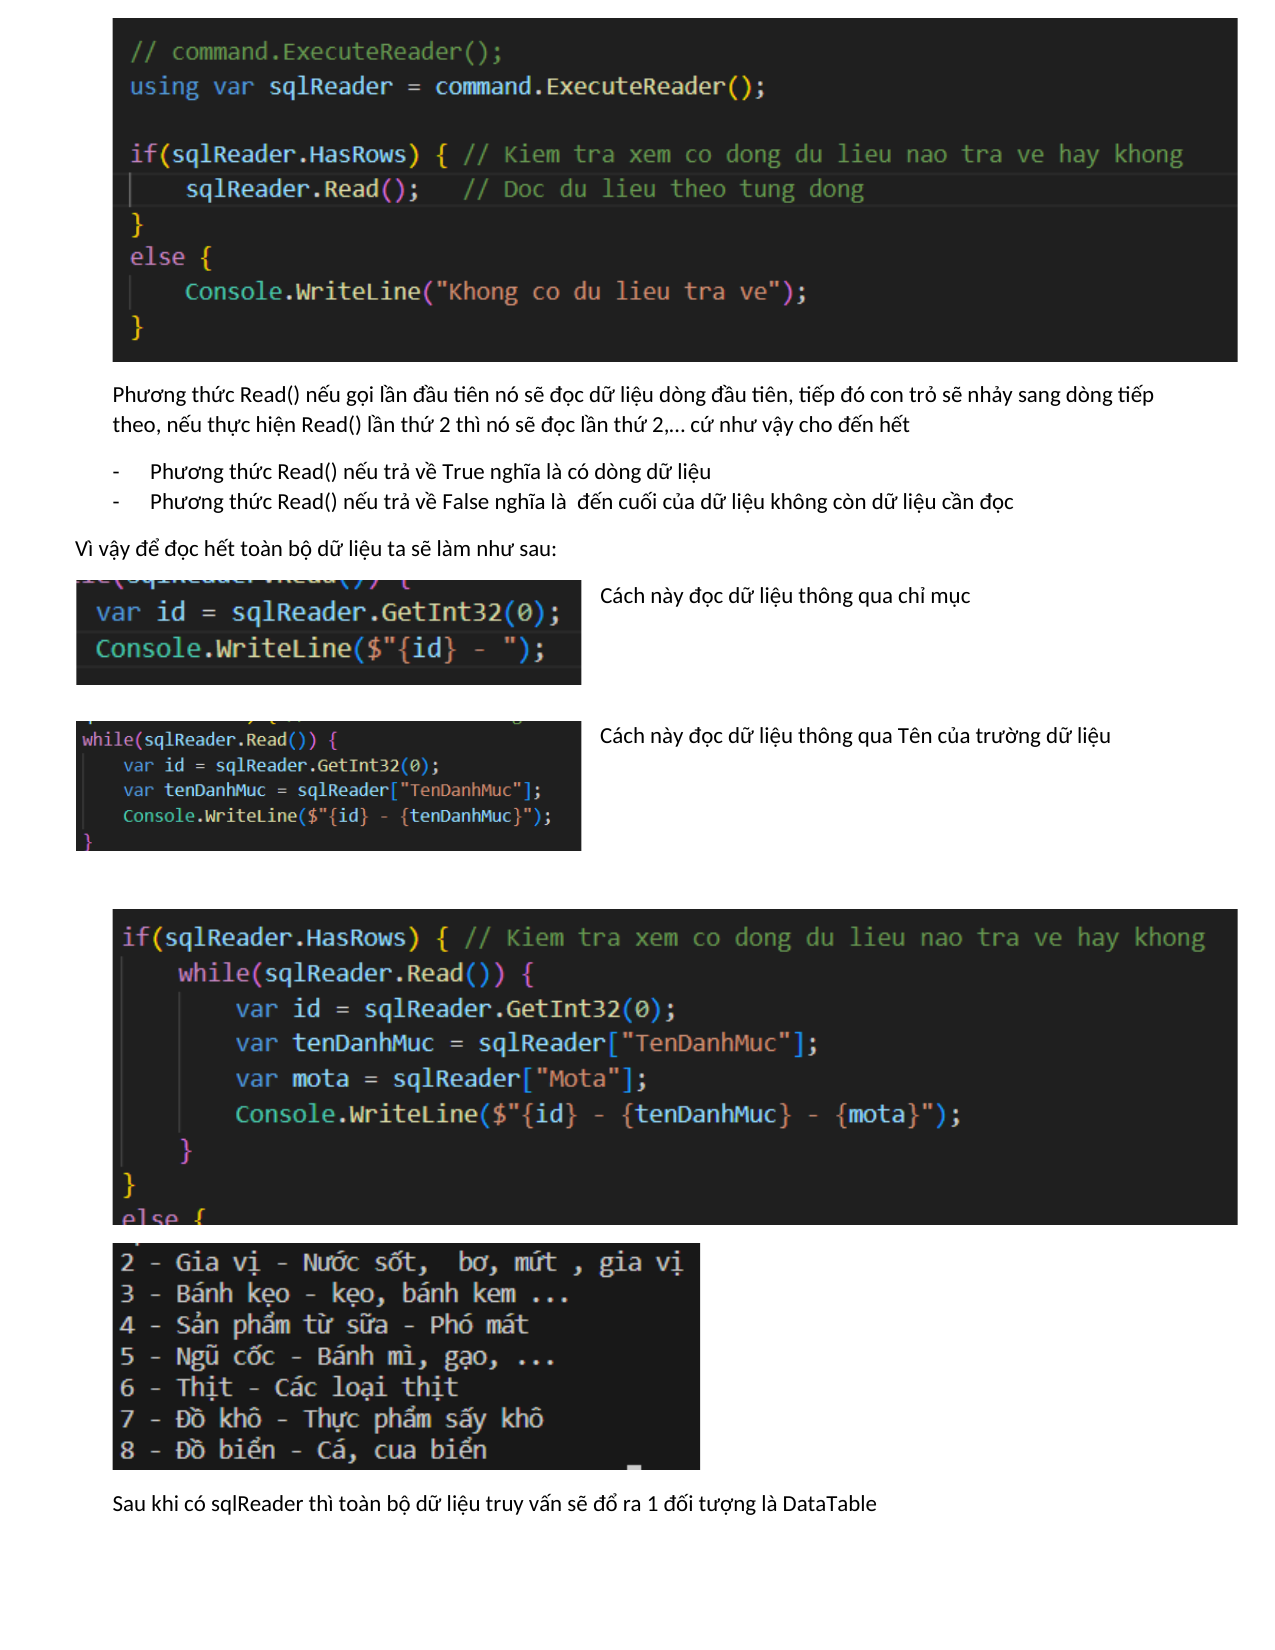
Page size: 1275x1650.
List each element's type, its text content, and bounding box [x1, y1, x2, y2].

text Cách này đọc dữ liệu thông qua Tên của trường dữ liệu [581, 722, 1200, 750]
picture [75, 721, 581, 850]
text Vì vậy để đọc hết toàn bộ dữ liệu ta sẽ làm như sau: [75, 534, 1200, 562]
picture [112, 909, 1238, 1225]
text Phương thức Read() nếu gọi lần đầu tiên nó sẽ đọc dữ liệu dòng đầu tiên, tiếp đó con trỏ sẽ nhảy sang dòng tiếp theo, nếu thực hiện Read() lần thứ 2 thì nó sẽ đọc lần thứ 2,… cứ như vậy cho đến hết [112, 380, 1200, 438]
picture [112, 1243, 700, 1470]
list Phương thức Read() nếu trả về True nghĩa là có dòng dữ liệu [112, 457, 1200, 485]
text Sau khi có sqlReader thì toàn bộ dữ liệu truy vấn sẽ đổ ra 1 đối tượng là DataTable [112, 1489, 1200, 1517]
list Phương thức Read() nếu trả về False nghĩa là đến cuối của dữ liệu không còn dữ liệu cần đọc [112, 487, 1200, 515]
picture [75, 580, 582, 684]
text Cách này đọc dữ liệu thông qua chỉ mục [582, 581, 1200, 609]
picture [112, 18, 1238, 362]
